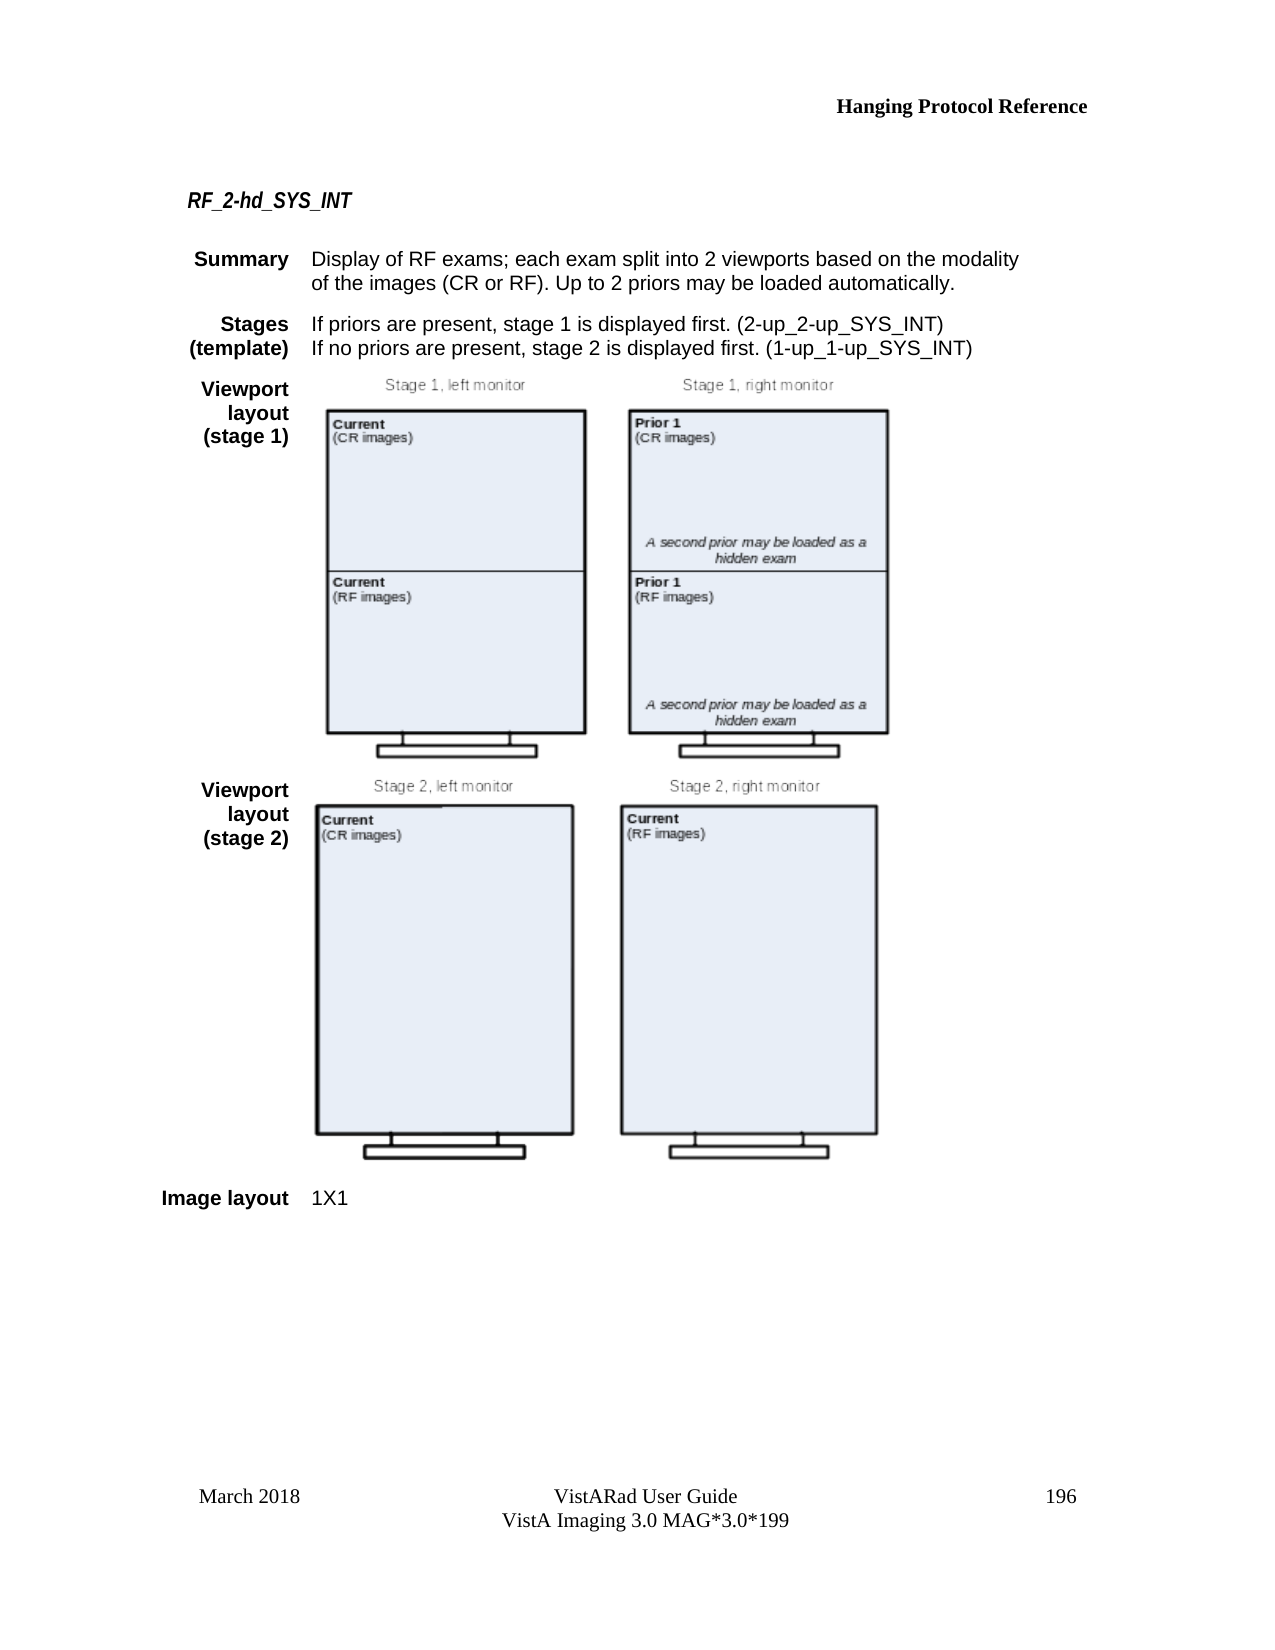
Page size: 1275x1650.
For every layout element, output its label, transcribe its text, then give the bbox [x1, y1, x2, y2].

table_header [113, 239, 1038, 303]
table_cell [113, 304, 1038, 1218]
subtitle RF_2-hd_SYS_INT [187, 187, 1087, 214]
